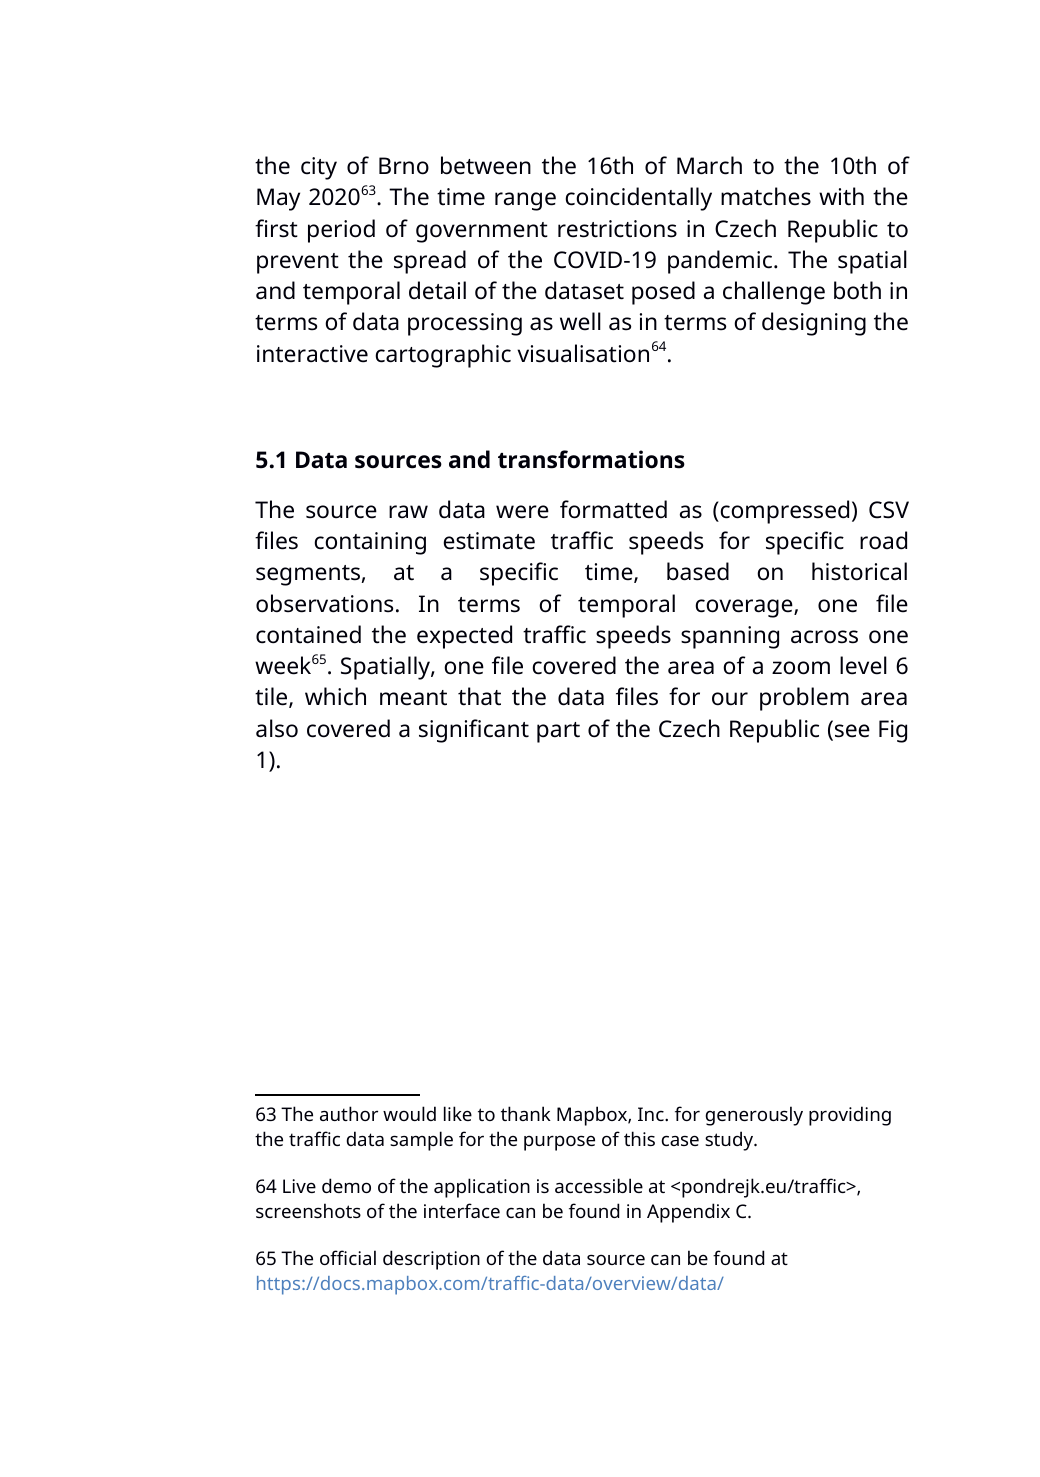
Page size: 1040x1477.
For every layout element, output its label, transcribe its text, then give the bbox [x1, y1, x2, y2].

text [255, 150, 910, 369]
text The source raw data were formatted as (compressed) CSV files containing estimate traffic speeds for specific road segments, at a specific time, based on historical observations. In terms of temporal coverage, one file contained the expected traffic speeds spanning across one week. Spatially, one file covered the area of a zoom level 6 tile, which meant that the data files for our problem area also covered a significant part of the Czech Republic (see Fig 1). [255, 494, 910, 775]
subtitle 5.1 Data sources and transformations [255, 444, 910, 475]
